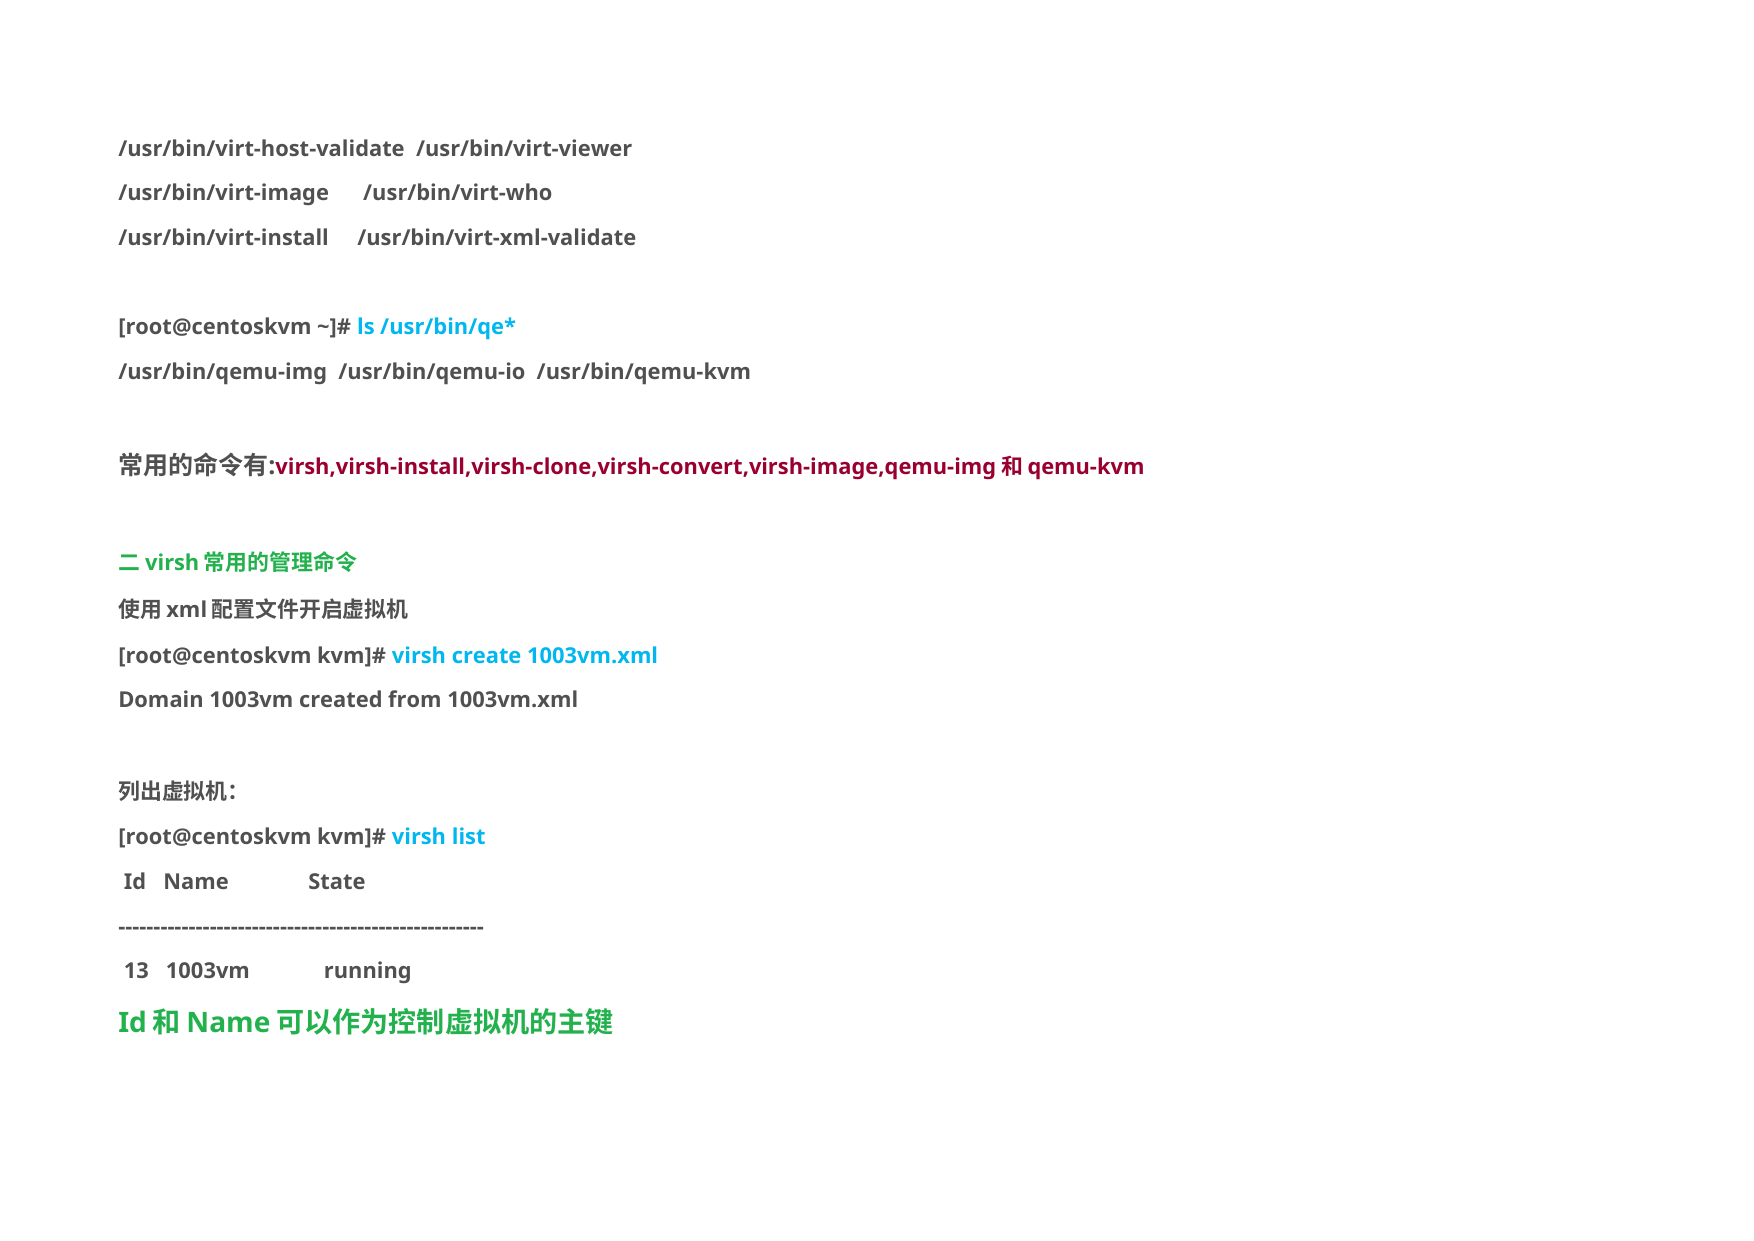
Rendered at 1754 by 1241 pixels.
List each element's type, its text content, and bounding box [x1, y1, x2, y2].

text 使用xml配置文件开启虚拟机 [118, 592, 1636, 624]
text Domain 1003vm created from 1003vm.xml [118, 684, 1636, 714]
text /usr/bin/virt-image /usr/bin/virt-who [118, 177, 1636, 207]
text [root@centoskvm ~]# ls /usr/bin/qe* [118, 311, 1636, 341]
text /usr/bin/virt-install /usr/bin/virt-xml-validate [118, 222, 1636, 252]
text Id Name State [118, 866, 1636, 896]
text [root@centoskvm kvm]# virsh list [118, 821, 1636, 851]
text 二 virsh常用的管理命令 [118, 544, 1636, 576]
text /usr/bin/qemu-img /usr/bin/qemu-io /usr/bin/qemu-kvm [118, 356, 1636, 386]
text /usr/bin/virt-host-validate /usr/bin/virt-viewer [118, 133, 1636, 162]
text 常用的命令有:virsh,virsh-install,virsh-clone,virsh-convert,virsh-image,qemu-img和qemu-kvm [118, 445, 1636, 482]
text 列出虚拟机： [118, 774, 1636, 805]
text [118, 911, 1636, 940]
text 13 1003vm running [118, 955, 1636, 985]
text [root@centoskvm kvm]# virsh create 1003vm.xml [118, 640, 1636, 669]
text Id和Name可以作为控制虚拟机的主键 [118, 1000, 1636, 1041]
